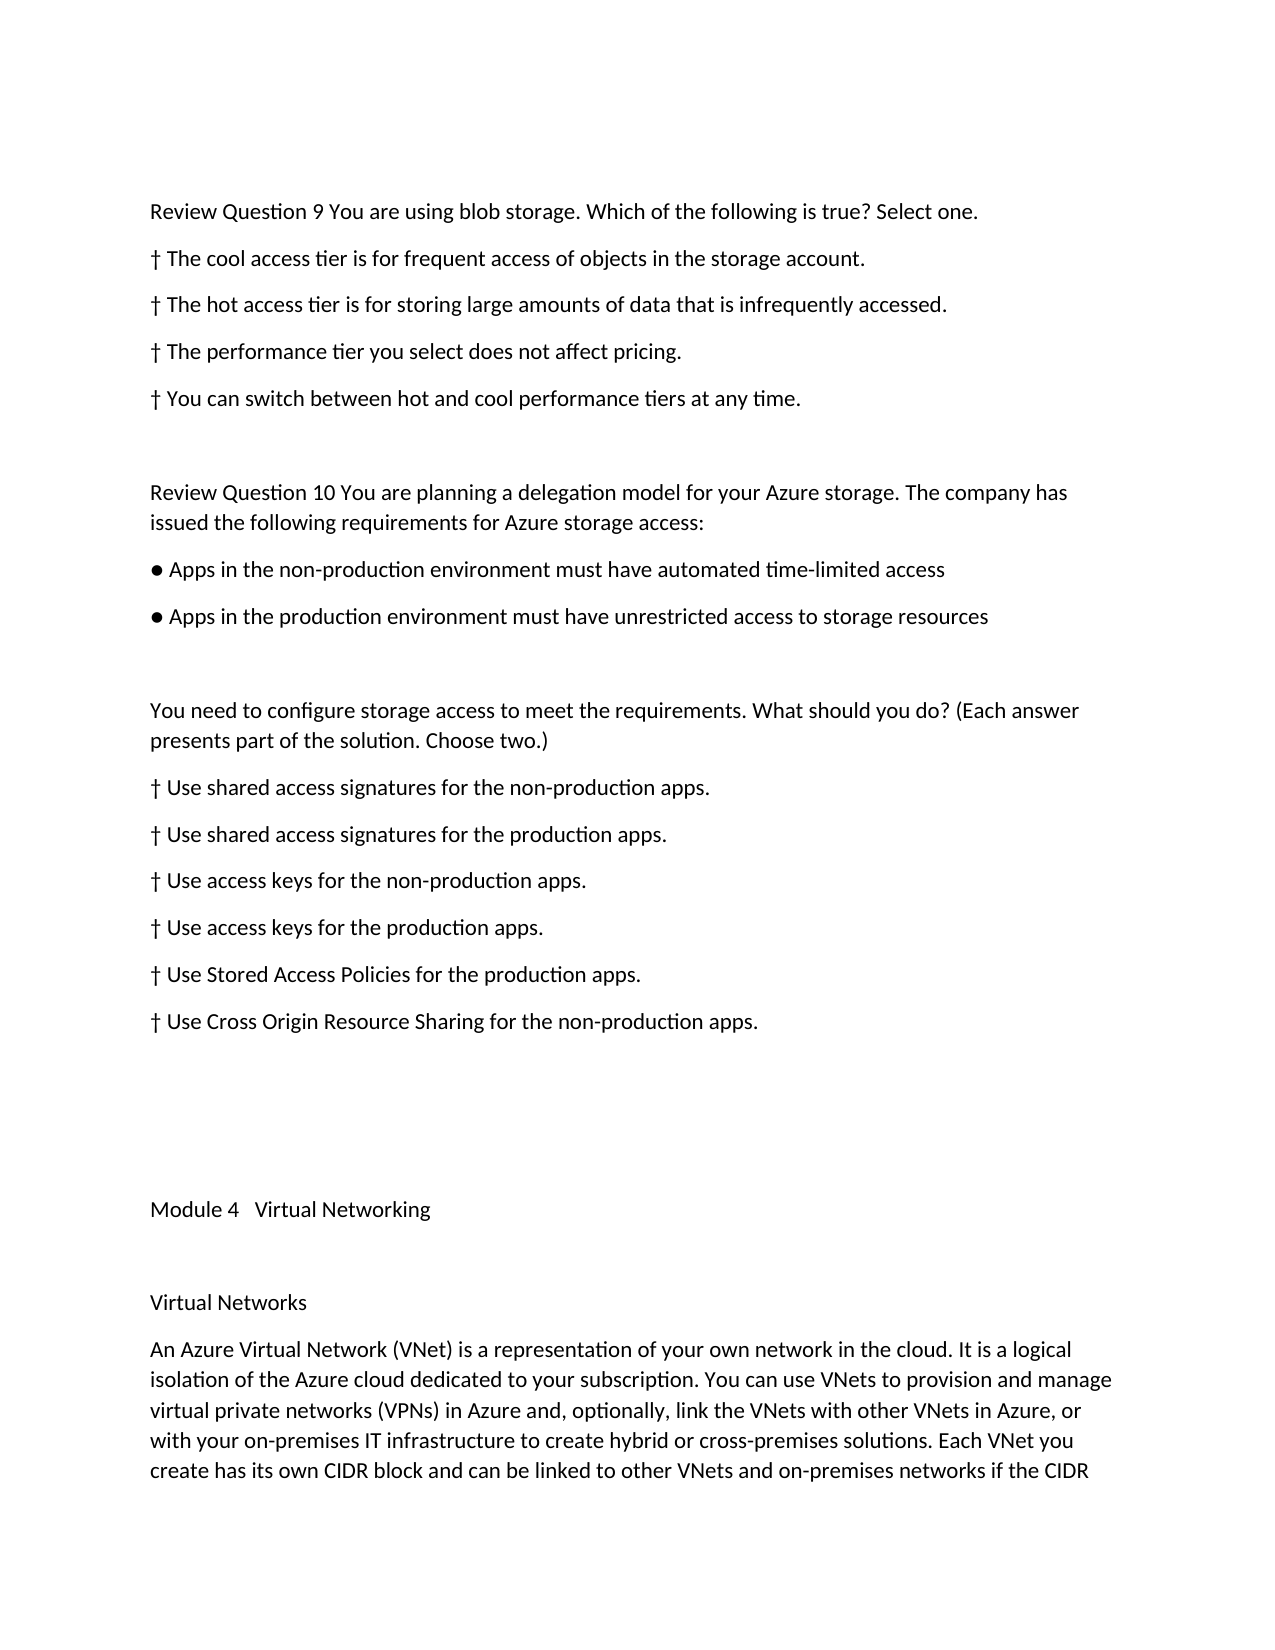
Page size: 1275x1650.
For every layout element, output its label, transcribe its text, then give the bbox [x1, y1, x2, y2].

text Review Question 10 You are planning a delegation model for your Azure storage. The company has issued the following requirements for Azure storage access: [150, 478, 1125, 536]
text † Use access keys for the non-production apps. [150, 867, 1125, 895]
text Module 4 Virtual Networking [150, 1195, 1125, 1223]
text † The hot access tier is for storing large amounts of data that is infrequently accessed. [150, 291, 1125, 319]
text † Use access keys for the production apps. [150, 913, 1125, 942]
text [150, 1335, 1125, 1484]
text † Use shared access signatures for the production apps. [150, 820, 1125, 848]
text † The performance tier you select does not affect pricing. [150, 337, 1125, 366]
text † You can switch between hot and cool performance tiers at any time. [150, 384, 1125, 412]
text Virtual Networks [150, 1288, 1125, 1317]
text ● Apps in the production environment must have unrestricted access to storage resources [150, 602, 1125, 630]
text Review Question 9 You are using blob storage. Which of the following is true? Select one. [150, 197, 1125, 225]
text You need to configure storage access to meet the requirements. What should you do? (Each answer presents part of the solution. Choose two.) [150, 696, 1125, 754]
text † Use Cross Origin Resource Sharing for the non-production apps. [150, 1007, 1125, 1035]
text † Use Stored Access Policies for the production apps. [150, 960, 1125, 988]
text † Use shared access signatures for the non-production apps. [150, 773, 1125, 801]
text † The cool access tier is for frequent access of objects in the storage account. [150, 244, 1125, 272]
text ● Apps in the non-production environment must have automated time-limited access [150, 555, 1125, 583]
